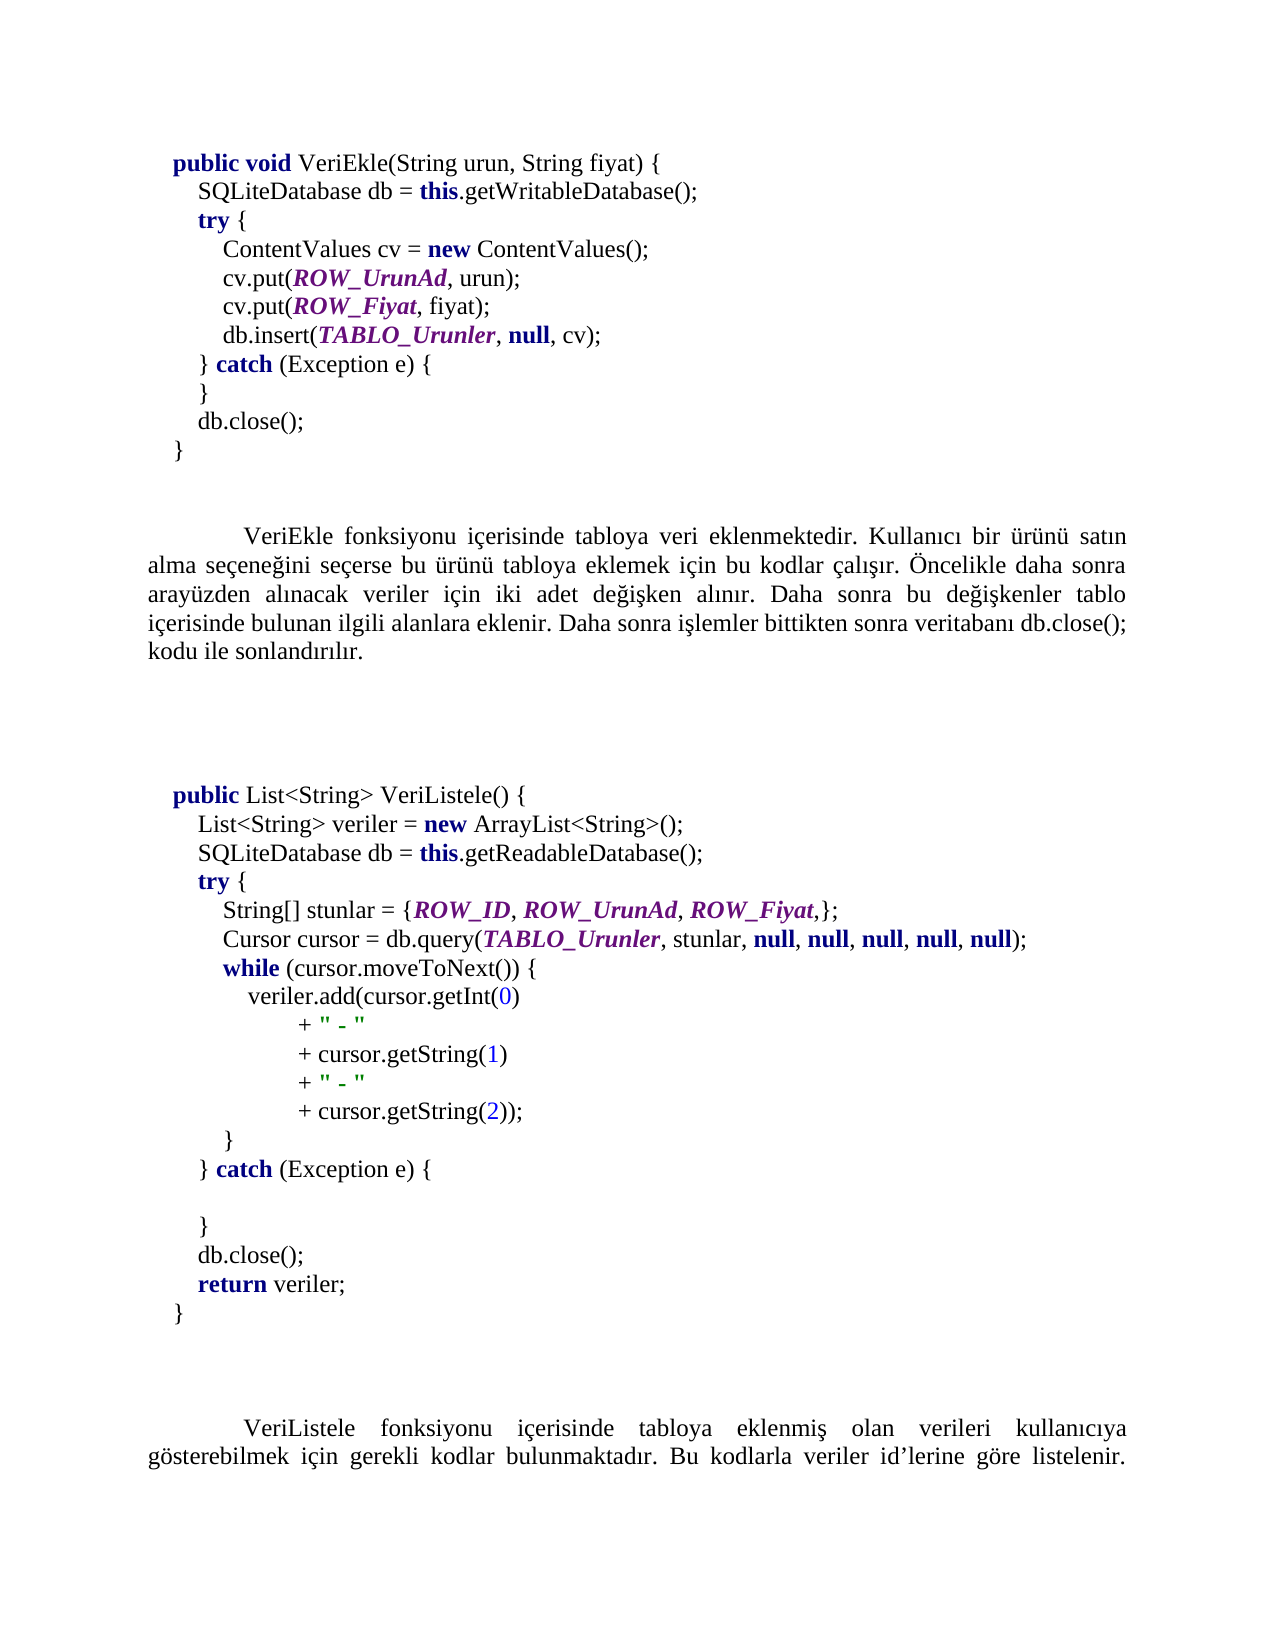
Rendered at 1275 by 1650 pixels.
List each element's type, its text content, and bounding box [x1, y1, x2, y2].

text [148, 148, 1127, 464]
text public List<String> VeriListele() { List<String> veriler = new ArrayList<String>(); SQLiteDatabase db = this.getReadableDatabase(); try { String[] stunlar = {ROW_ID, ROW_UrunAd, ROW_Fiyat,}; Cursor cursor = db.query(TABLO_Urunler, stunlar, null, null, null, null, null); while (cursor.moveToNext()) { veriler.add(cursor.getInt(0) + " - " + cursor.getString(1) + " - " + cursor.getString(2)); } } catch (Exception e) { } db.close(); return veriler; } [148, 723, 1127, 1326]
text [148, 1413, 1127, 1470]
text VeriEkle fonksiyonu içerisinde tabloya veri eklenmektedir. Kullanıcı bir ürünü satın alma seçeneğini seçerse bu ürünü tabloya eklemek için bu kodlar çalışır. Öncelikle daha sonra arayüzden alınacak veriler için iki adet değişken alınır. Daha sonra bu değişkenler tablo içerisinde bulunan ilgili alanlara eklenir. Daha sonra işlemler bittikten sonra veritabanı db.close(); kodu ile sonlandırılır. [148, 521, 1127, 665]
